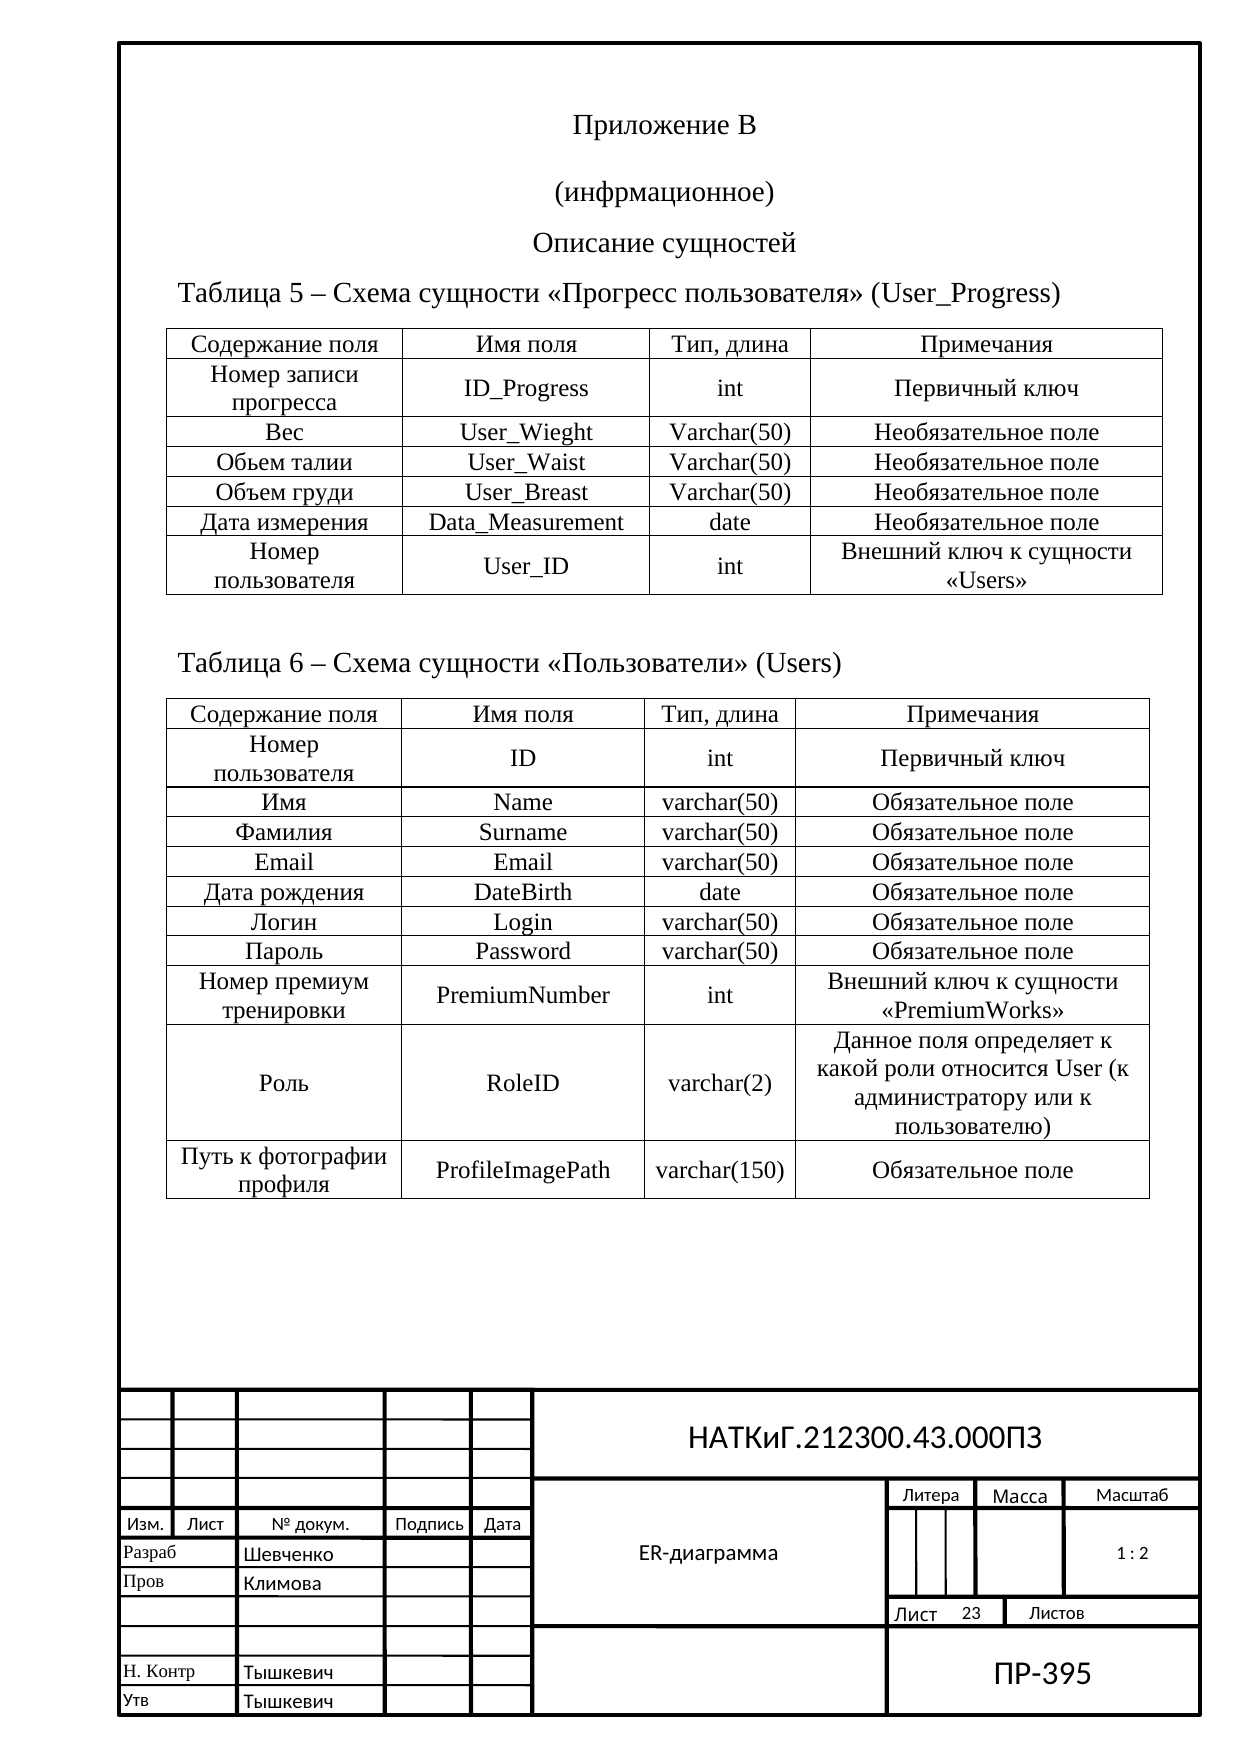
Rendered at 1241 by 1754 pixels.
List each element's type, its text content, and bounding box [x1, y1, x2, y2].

table_cell Login [402, 907, 644, 935]
table_cell Номер пользователя [167, 729, 401, 786]
table_cell Внешний ключ к сущности «PremiumWorks» [796, 966, 1149, 1024]
table_cell varchar(50) [645, 817, 795, 846]
table_cell Varchar(50) [650, 447, 810, 476]
text Таблица 5 – Схема сущности «Прогресс пользователя» (User_Progress) [177, 275, 1152, 308]
table_cell Email [167, 847, 401, 876]
table_cell Обязательное поле [796, 847, 1149, 876]
table_cell Роль [167, 1025, 401, 1140]
table_header Содержание поля [167, 329, 402, 358]
table_cell Необязательное поле [811, 477, 1162, 506]
table_cell Пароль [167, 936, 401, 965]
table_cell User_Breast [403, 477, 649, 506]
table_cell Номер премиум тренировки [167, 966, 401, 1024]
table_cell Путь к фотографии профиля [167, 1141, 401, 1198]
table_cell Обязательное поле [796, 877, 1149, 906]
table_cell User_ID [403, 536, 649, 594]
table_cell Номер пользователя [167, 536, 402, 594]
table_cell int [650, 536, 810, 594]
table_header Имя поля [402, 699, 644, 728]
table_cell Номер записи прогресса [167, 359, 402, 416]
table_cell Обьем талии [167, 447, 402, 476]
table_cell Необязательное поле [811, 417, 1162, 446]
table_cell User_Waist [403, 447, 649, 476]
table_cell varchar(50) [645, 847, 795, 876]
table_cell int [650, 359, 810, 416]
table_cell varchar(50) [645, 936, 795, 965]
table_cell Дата рождения [167, 877, 401, 906]
table_cell Обязательное поле [796, 1141, 1149, 1198]
table_cell varchar(2) [645, 1025, 795, 1140]
table_cell Внешний ключ к сущности «Users» [811, 536, 1162, 594]
table_cell ID [402, 729, 644, 786]
table_cell Первичный ключ [811, 359, 1162, 416]
table_cell Varchar(50) [650, 477, 810, 506]
table_cell Объем груди [167, 477, 402, 506]
table_header Имя поля [403, 329, 649, 358]
table_cell date [645, 877, 795, 906]
table_header Примечания [796, 699, 1149, 728]
table_cell ProfileImagePath [402, 1141, 644, 1198]
table_cell Password [402, 936, 644, 965]
table_cell Имя [167, 788, 401, 816]
table_cell varchar(50) [645, 907, 795, 935]
text Таблица 6 – Схема сущности «Пользователи» (Users) [177, 645, 1152, 679]
table_header Содержание поля [167, 699, 401, 728]
text Описание сущностей [177, 225, 1152, 258]
table_cell ID_Progress [403, 359, 649, 416]
table_header Тип, длина [645, 699, 795, 728]
table_cell Необязательное поле [811, 507, 1162, 535]
table_cell Фамилия [167, 817, 401, 846]
table_cell Дата измерения [167, 507, 402, 535]
table_cell Первичный ключ [796, 729, 1149, 786]
table_cell int [645, 966, 795, 1024]
table_cell Вес [167, 417, 402, 446]
table_cell Обязательное поле [796, 907, 1149, 935]
table_cell DateBirth [402, 877, 644, 906]
table_header Тип, длина [650, 329, 810, 358]
table_cell User_Wieght [403, 417, 649, 446]
table_cell Данное поля определяет к какой роли относится User (к администратору или к пользователю) [796, 1025, 1149, 1140]
text (инфрмационное) [177, 174, 1152, 208]
table_cell Обязательное поле [796, 936, 1149, 965]
table_cell int [645, 729, 795, 786]
table_cell varchar(150) [645, 1141, 795, 1198]
table_cell Data_Measurement [403, 507, 649, 535]
subtitle Приложение В [177, 107, 1152, 141]
table_cell Обязательное поле [796, 788, 1149, 816]
table_cell RoleID [402, 1025, 644, 1140]
table_cell PremiumNumber [402, 966, 644, 1024]
table_cell Обязательное поле [796, 817, 1149, 846]
table_cell date [650, 507, 810, 535]
table_cell Varchar(50) [650, 417, 810, 446]
table_cell Name [402, 788, 644, 816]
table_cell Необязательное поле [811, 447, 1162, 476]
table_cell Логин [167, 907, 401, 935]
table_cell varchar(50) [645, 788, 795, 816]
table_cell Email [402, 847, 644, 876]
table_header Примечания [811, 329, 1162, 358]
table_cell Surname [402, 817, 644, 846]
